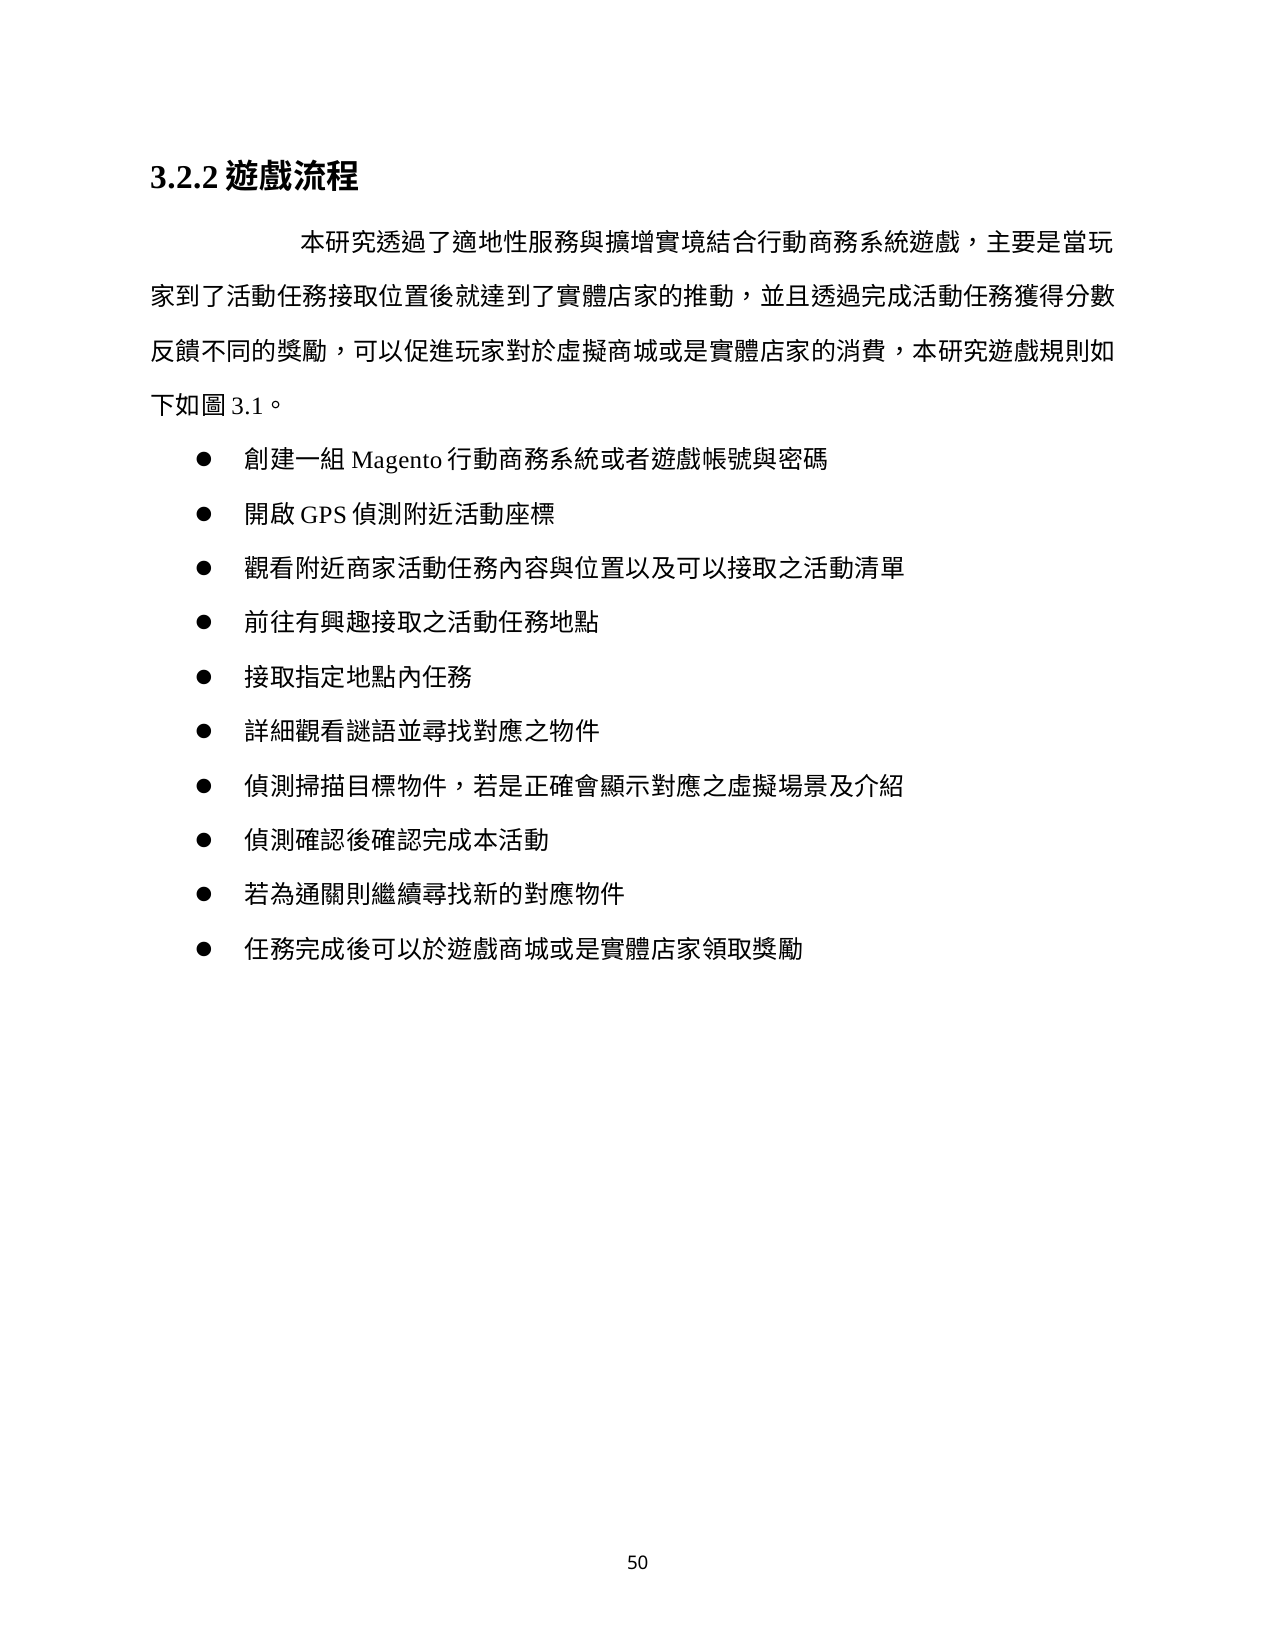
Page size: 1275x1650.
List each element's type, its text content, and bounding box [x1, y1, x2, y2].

list 開啟GPS偵測附近活動座標 [194, 494, 1125, 530]
list 任務完成後可以於遊戲商城或是實體店家領取獎勵 [194, 929, 1125, 965]
list 接取指定地點內任務 [194, 657, 1125, 693]
list 前往有興趣接取之活動任務地點 [194, 603, 1125, 639]
list 觀看附近商家活動任務內容與位置以及可以接取之活動清單 [194, 548, 1125, 585]
list 創建一組Magento行動商務系統或者遊戲帳號與密碼 [194, 440, 1125, 476]
list 偵測確認後確認完成本活動 [194, 820, 1125, 857]
text 本研究透過了適地性服務與擴增實境結合行動商務系統遊戲，主要是當玩家到了活動任務接取位置後就達到了實體店家的推動，並且透過完成活動任務獲得分數反饋不同的獎勵，可以促進玩家對於虛擬商城或是實體店家的消費，本研究遊戲規則如下如圖3.1。 [150, 222, 1125, 422]
text 3.2.2遊戲流程 [150, 150, 1125, 198]
list 若為通關則繼續尋找新的對應物件 [194, 875, 1125, 911]
list 詳細觀看謎語並尋找對應之物件 [194, 712, 1125, 748]
list 偵測掃描目標物件，若是正確會顯示對應之虛擬場景及介紹 [194, 766, 1125, 802]
